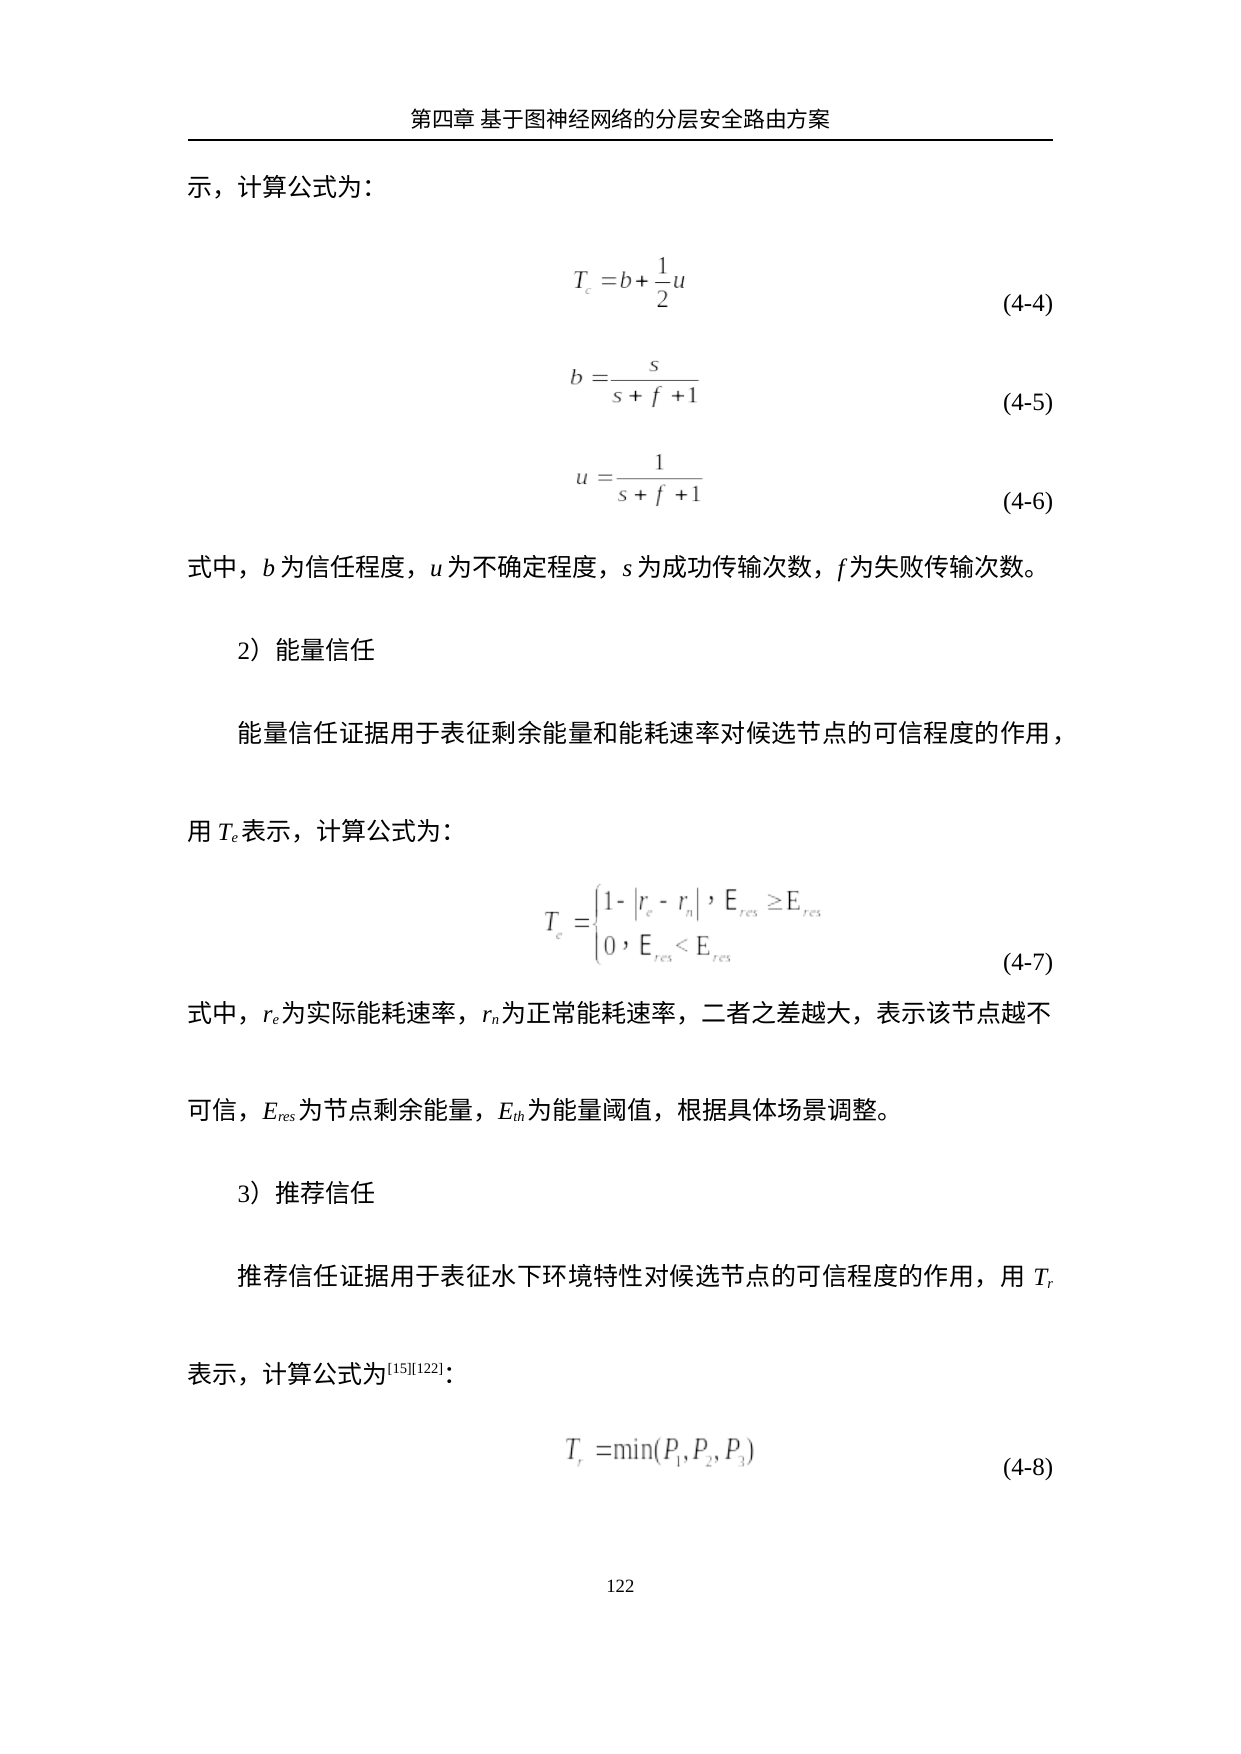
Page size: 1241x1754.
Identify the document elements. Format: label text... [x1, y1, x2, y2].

text (4-6) [187, 434, 1053, 531]
text (4-5) [187, 335, 1053, 432]
text 推荐信任证据用于表征水下环境特性对候选节点的可信程度的作用，用Tr表示，计算公式为[12][72]： [187, 1242, 1053, 1405]
text (4-8) [187, 1423, 1053, 1488]
text 式中，re为实际能耗速率，rn为正常能耗速率，二者之差越大，表示该节点越不可信，Eres为节点剩余能量，Eth为能量阈值，根据具体场景调整。 [187, 979, 1053, 1141]
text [187, 153, 1053, 218]
text 式中，b为信任程度，u为不确定程度，s为成功传输次数，f为失败传输次数。 [187, 533, 1053, 598]
text 3）推荐信任 [187, 1159, 1053, 1224]
text (4-4) [187, 236, 1053, 333]
text 能量信任证据用于表征剩余能量和能耗速率对候选节点的可信程度的作用，用Te表示，计算公式为： [187, 699, 1053, 862]
text (4-7) [187, 880, 1053, 977]
text 2）能量信任 [187, 616, 1053, 681]
